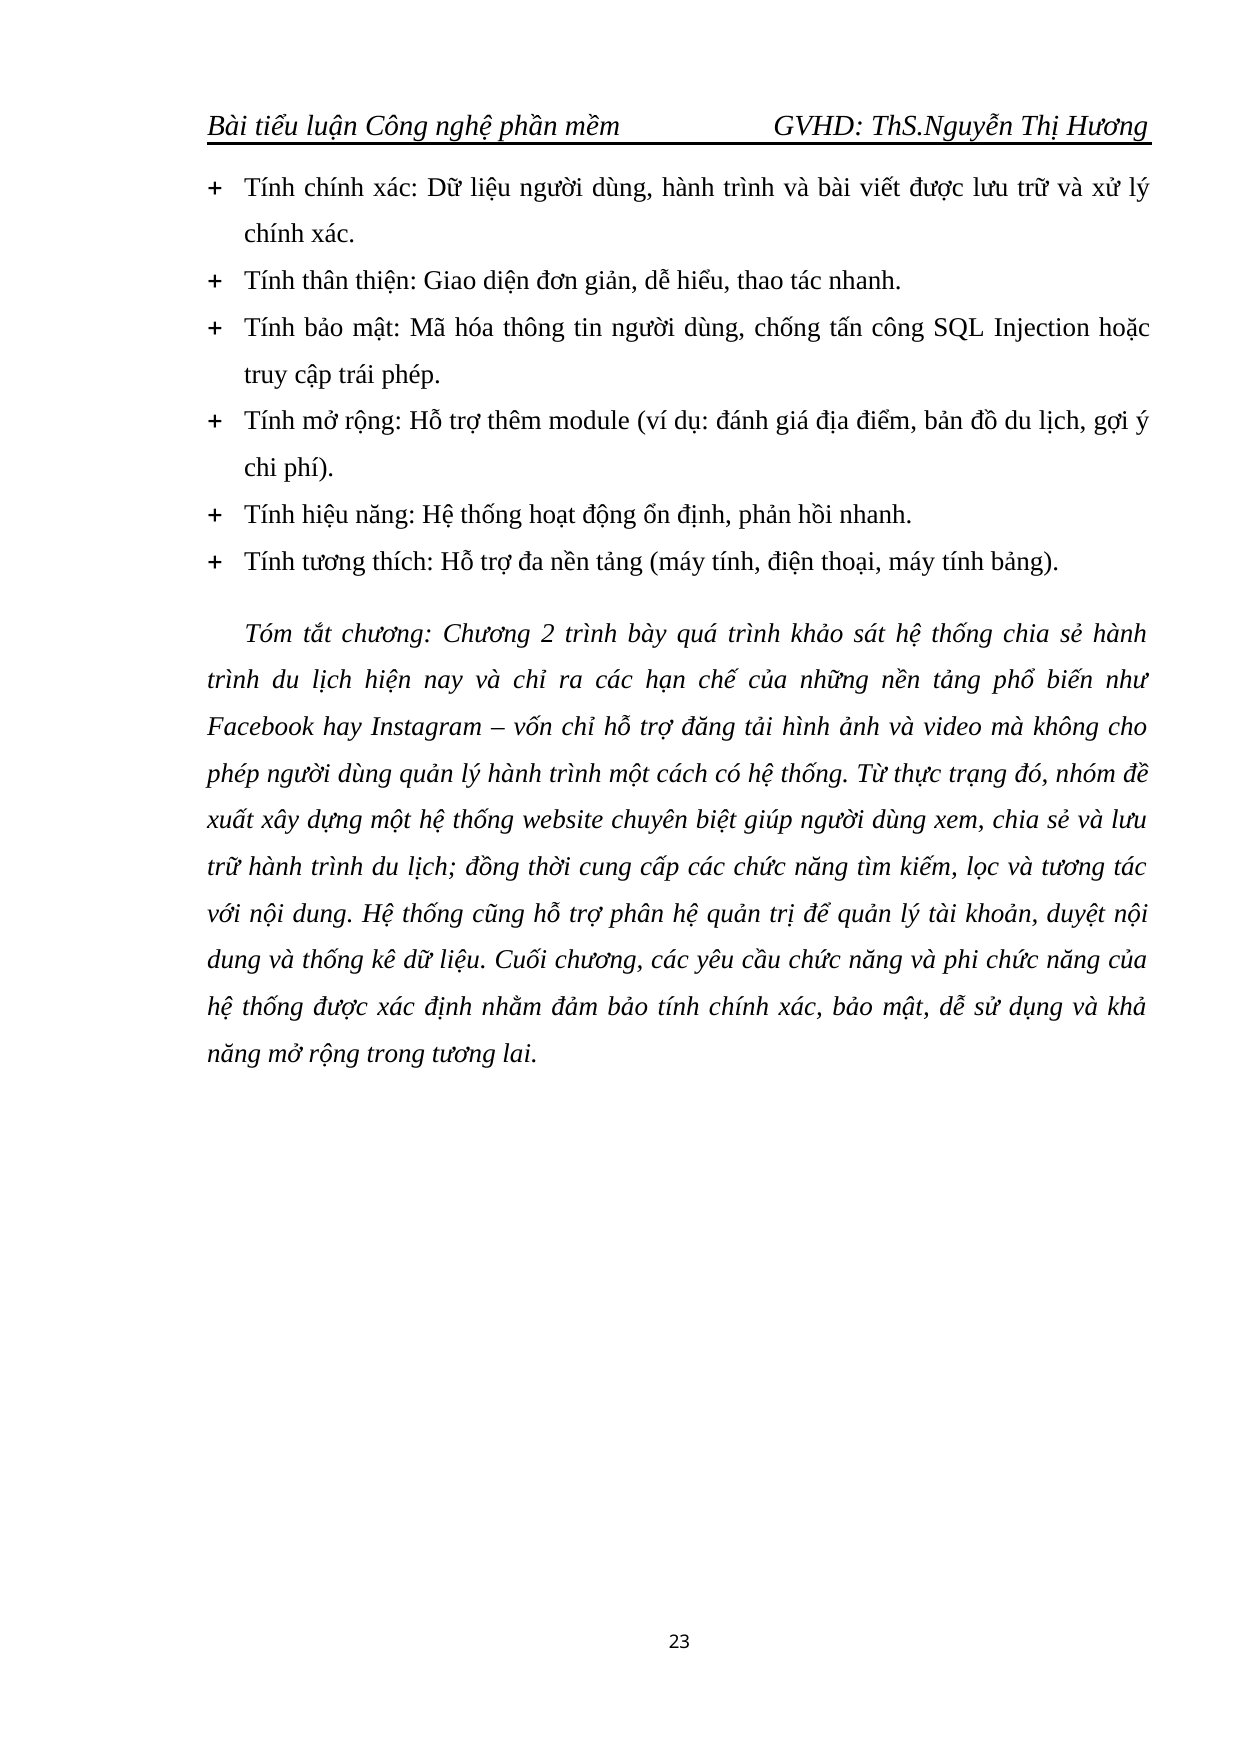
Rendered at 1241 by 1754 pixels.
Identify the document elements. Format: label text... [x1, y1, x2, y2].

list Tính mở rộng: Hỗ trợ thêm module (ví dụ: đánh giá địa điểm, bản đồ du lịch, gợi ý chi phí). [207, 404, 1152, 482]
list Tính bảo mật: Mã hóa thông tin người dùng, chống tấn công SQL Injection hoặc truy cập trái phép. [207, 311, 1152, 389]
text Tóm tắt chương: Chương 2 trình bày quá trình khảo sát hệ thống chia sẻ hành trình du lịch hiện nay và chỉ ra các hạn chế của những nền tảng phổ biến như Facebook hay Instagram – vốn chỉ hỗ trợ đăng tải hình ảnh và video mà không cho phép người dùng quản lý hành trình một cách có hệ thống. Từ thực trạng đó, nhóm đề xuất xây dựng một hệ thống website chuyên biệt giúp người dùng xem, chia sẻ và lưu trữ hành trình du lịch; đồng thời cung cấp các chức năng tìm kiếm, lọc và tương tác với nội dung. Hệ thống cũng hỗ trợ phân hệ quản trị để quản lý tài khoản, duyệt nội dung và thống kê dữ liệu. Cuối chương, các yêu cầu chức năng và phi chức năng của hệ thống được xác định nhằm đảm bảo tính chính xác, bảo mật, dễ sử dụng và khả năng mở rộng trong tương lai. [207, 617, 1152, 1068]
list Tính chính xác: Dữ liệu người dùng, hành trình và bài viết được lưu trữ và xử lý chính xác. [207, 171, 1152, 249]
list Tính hiệu năng: Hệ thống hoạt động ổn định, phản hồi nhanh. [207, 498, 1152, 529]
list Tính tương thích: Hỗ trợ đa nền tảng (máy tính, điện thoại, máy tính bảng). [207, 545, 1152, 576]
list Tính thân thiện: Giao diện đơn giản, dễ hiểu, thao tác nhanh. [207, 264, 1152, 295]
